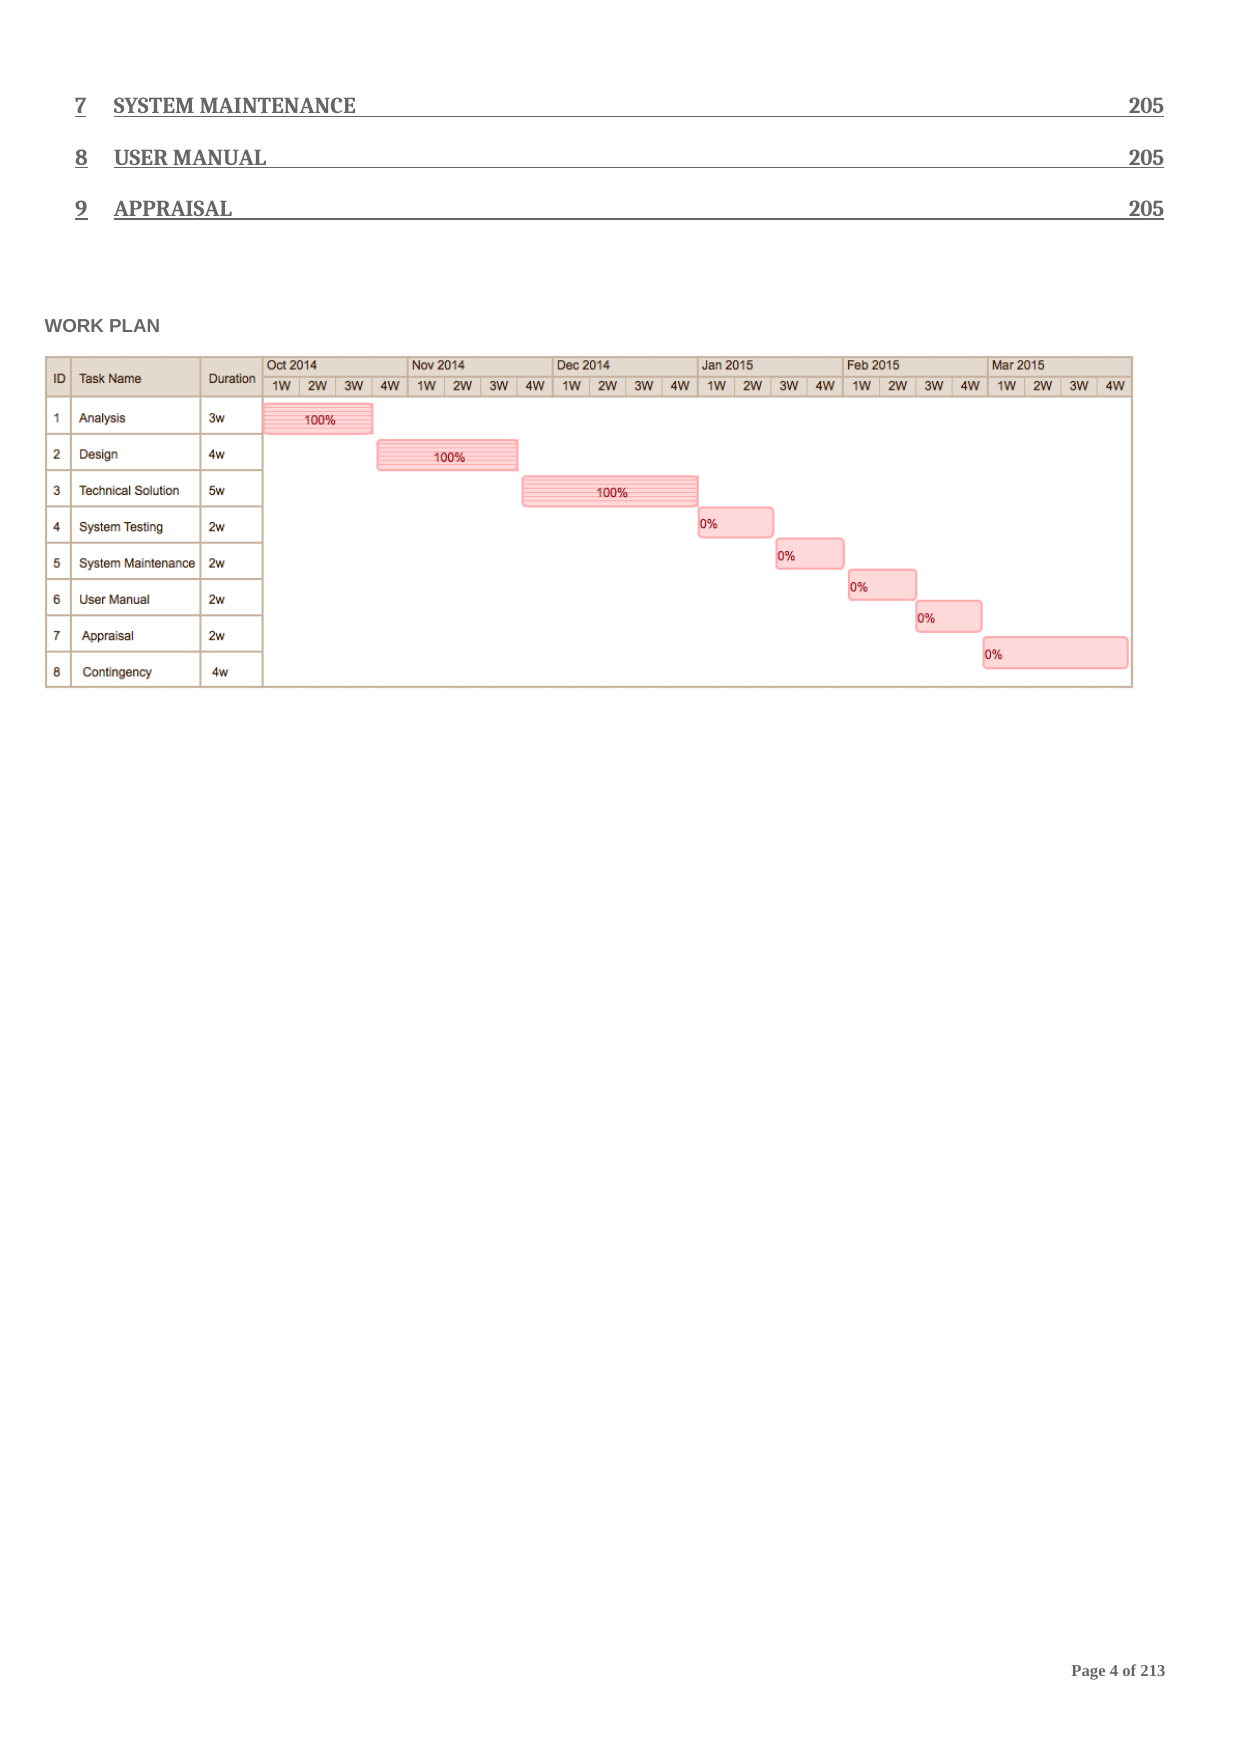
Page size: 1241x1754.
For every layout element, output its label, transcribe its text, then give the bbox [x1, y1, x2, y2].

text WORK PLAN [44, 315, 1165, 337]
picture [44, 354, 1135, 690]
